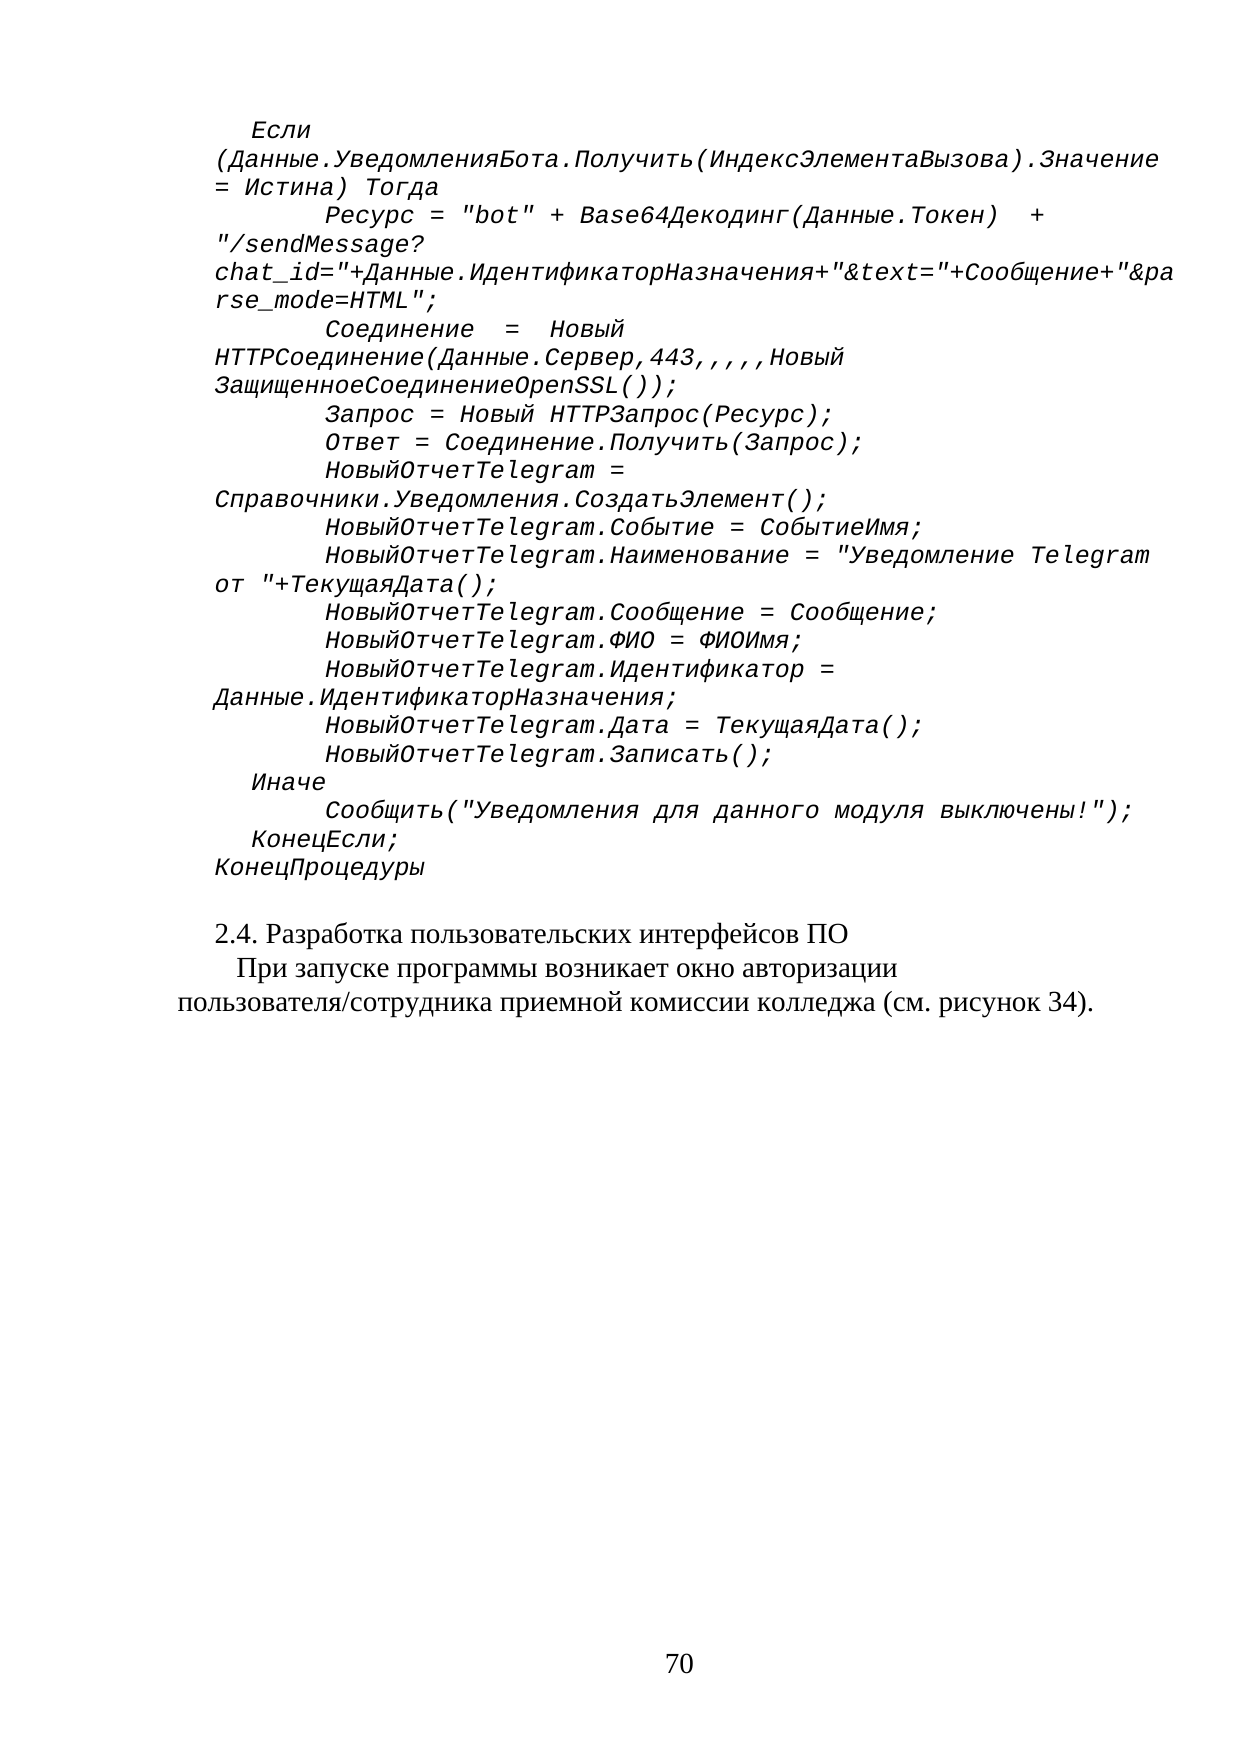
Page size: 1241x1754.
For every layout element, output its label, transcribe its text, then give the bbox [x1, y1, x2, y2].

text Ответ = Соединение.Получить(Запрос); [214, 430, 1181, 458]
text КонецПроцедуры [214, 855, 1181, 883]
text НовыйОтчетTelegram.Идентификатор = Данные.ИдентификаторНазначения; [214, 656, 1181, 713]
text Ресурс = "bot" + Base64Декодинг(Данные.Токен) + "/sendMessage?chat_id="+Данные.ИдентификаторНазначения+"&text="+Сообщение+"&parse_mode=HTML"; [214, 203, 1181, 316]
text Если (Данные.УведомленияБота.Получить(ИндексЭлементаВызова).Значение = Истина) Тогда [214, 118, 1181, 203]
text НовыйОтчетTelegram.Записать(); [214, 741, 1181, 770]
text НовыйОтчетTelegram.ФИО = ФИОИмя; [214, 628, 1181, 656]
text Сообщить("Уведомления для данного модуля выключены!"); [214, 798, 1181, 826]
text Иначе [214, 770, 1181, 798]
text КонецЕсли; [214, 826, 1181, 855]
text НовыйОтчетTelegram.Сообщение = Сообщение; [214, 600, 1181, 628]
text НовыйОтчетTelegram = Справочники.Уведомления.СоздатьЭлемент(); [214, 458, 1181, 515]
text НовыйОтчетTelegram.Событие = СобытиеИмя; [214, 515, 1181, 543]
text НовыйОтчетTelegram.Дата = ТекущаяДата(); [214, 713, 1181, 741]
text При запуске программы возникает окно авторизации пользователя/сотрудника приемной комиссии колледжа (см. рисунок 34). [177, 950, 1181, 1017]
text Запрос = Новый HTTPЗапрос(Ресурс); [214, 401, 1181, 430]
text 2.4. Разработка пользовательских интерфейсов ПО [214, 917, 1181, 950]
text Соединение = Новый HTTPСоединение(Данные.Сервер,443,,,,,Новый ЗащищенноеСоединениеOpenSSL()); [214, 316, 1181, 401]
text НовыйОтчетTelegram.Наименование = "Уведомление Telegram от "+ТекущаяДата(); [214, 543, 1181, 600]
